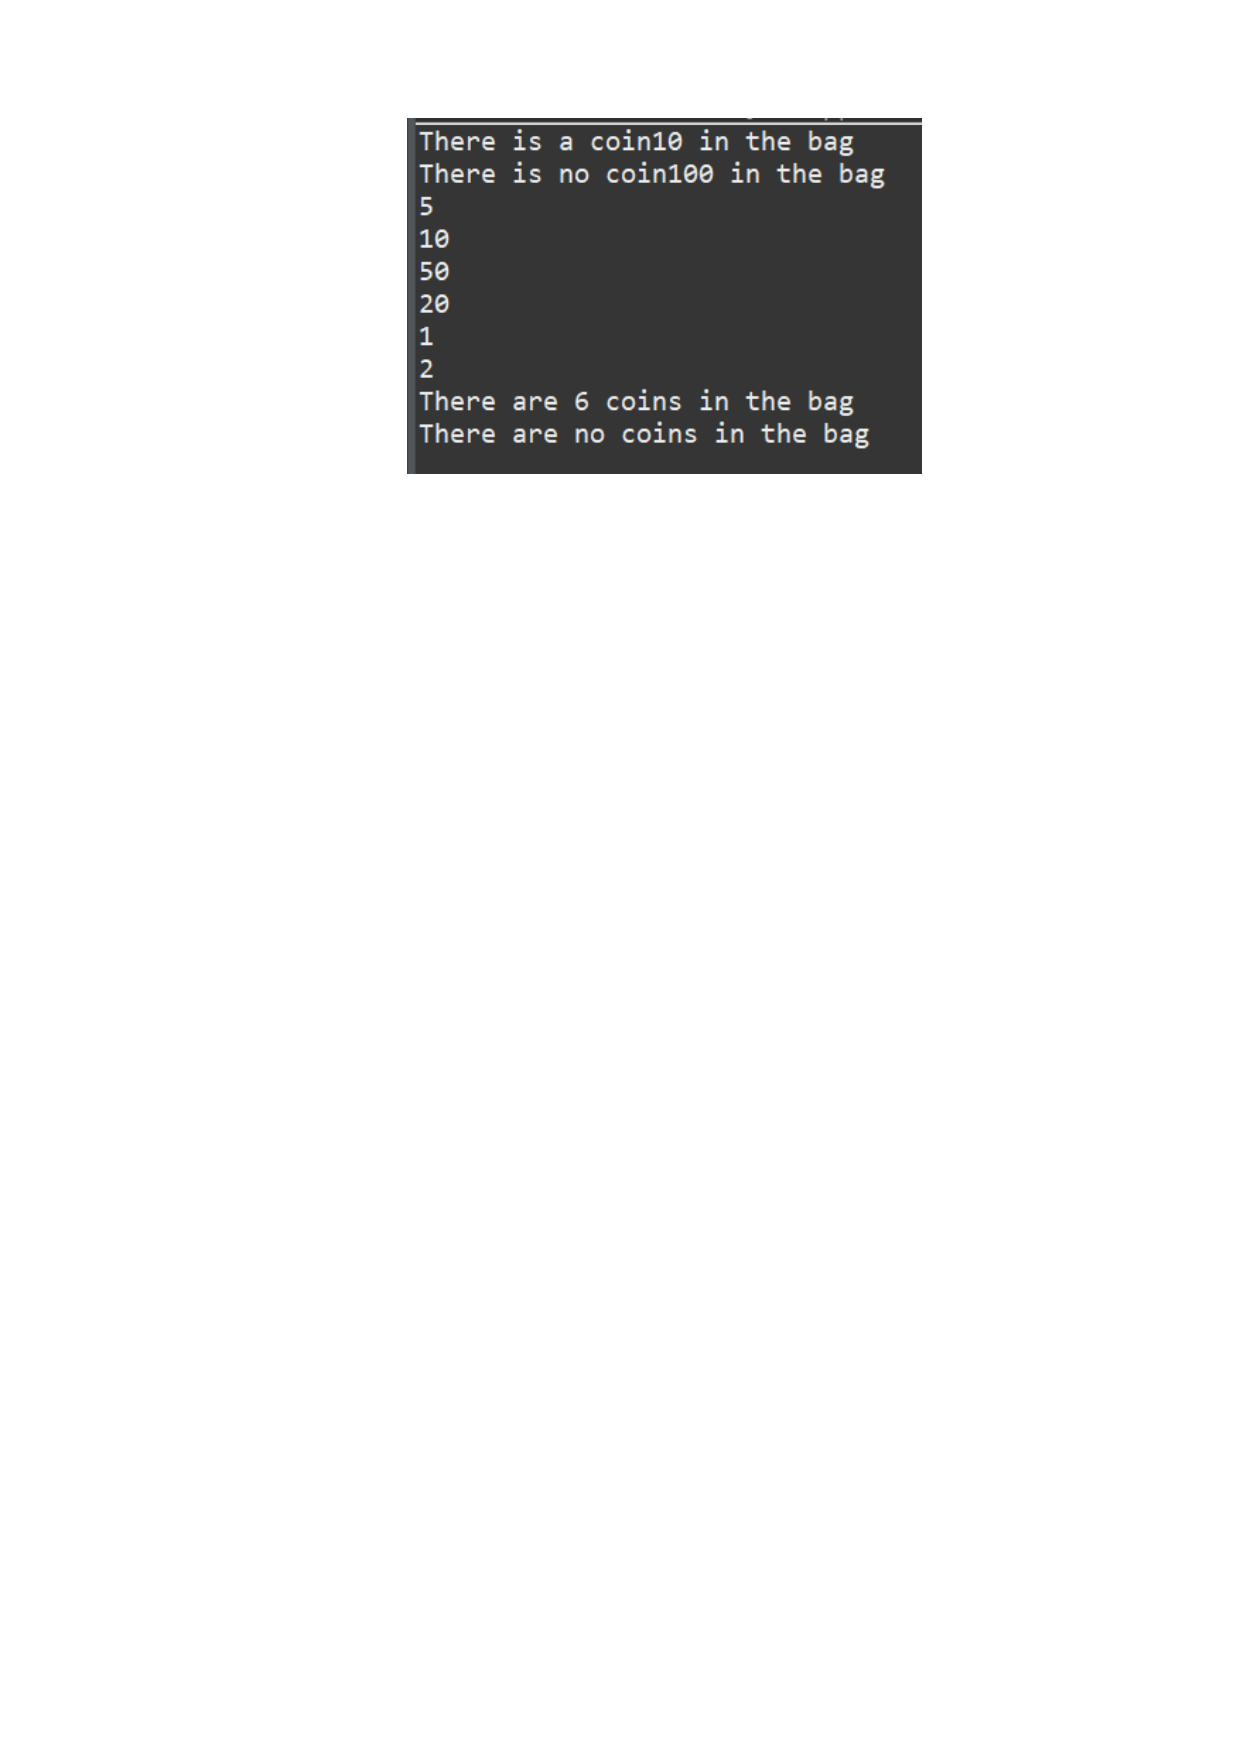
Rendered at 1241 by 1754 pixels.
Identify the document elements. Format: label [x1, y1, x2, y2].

picture [407, 118, 922, 474]
